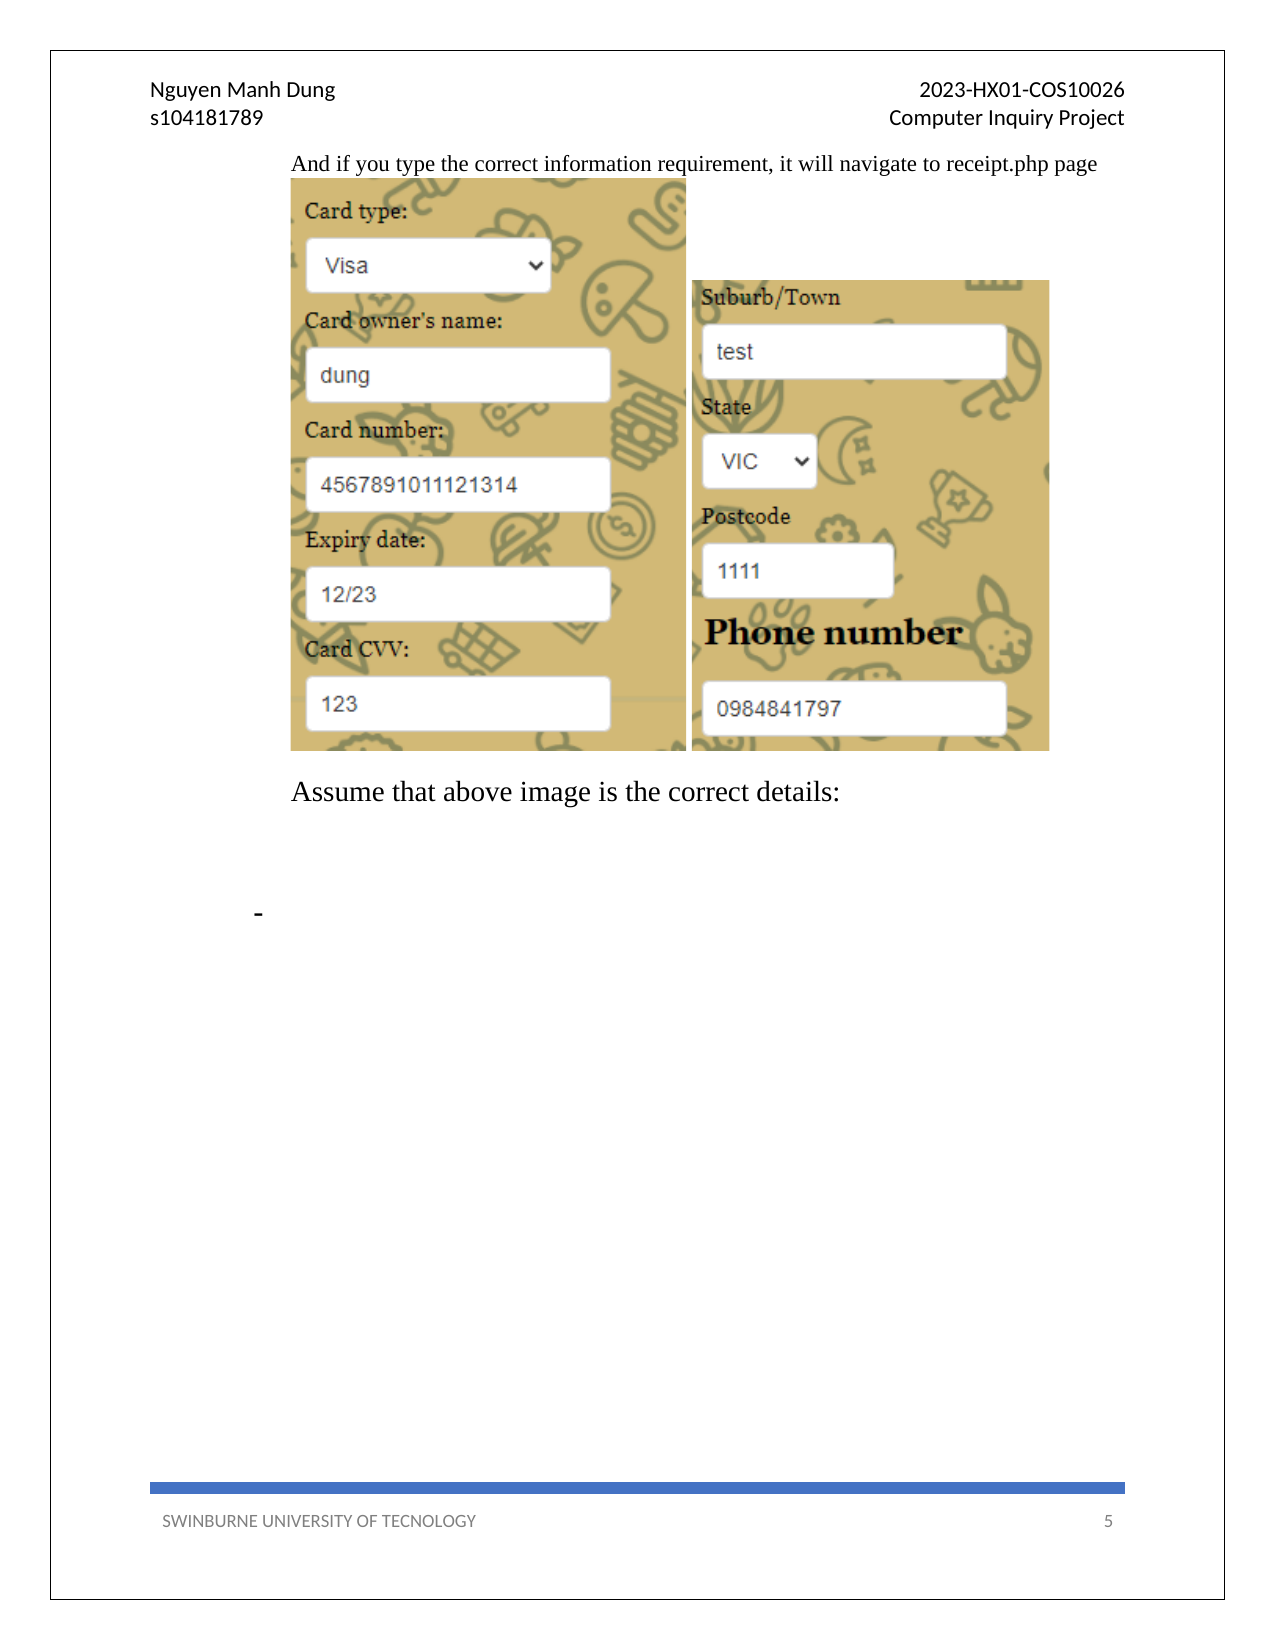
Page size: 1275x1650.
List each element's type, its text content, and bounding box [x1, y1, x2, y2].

text Assume that above image is the correct details: [216, 774, 1125, 808]
picture [290, 178, 687, 751]
picture [691, 280, 1050, 751]
